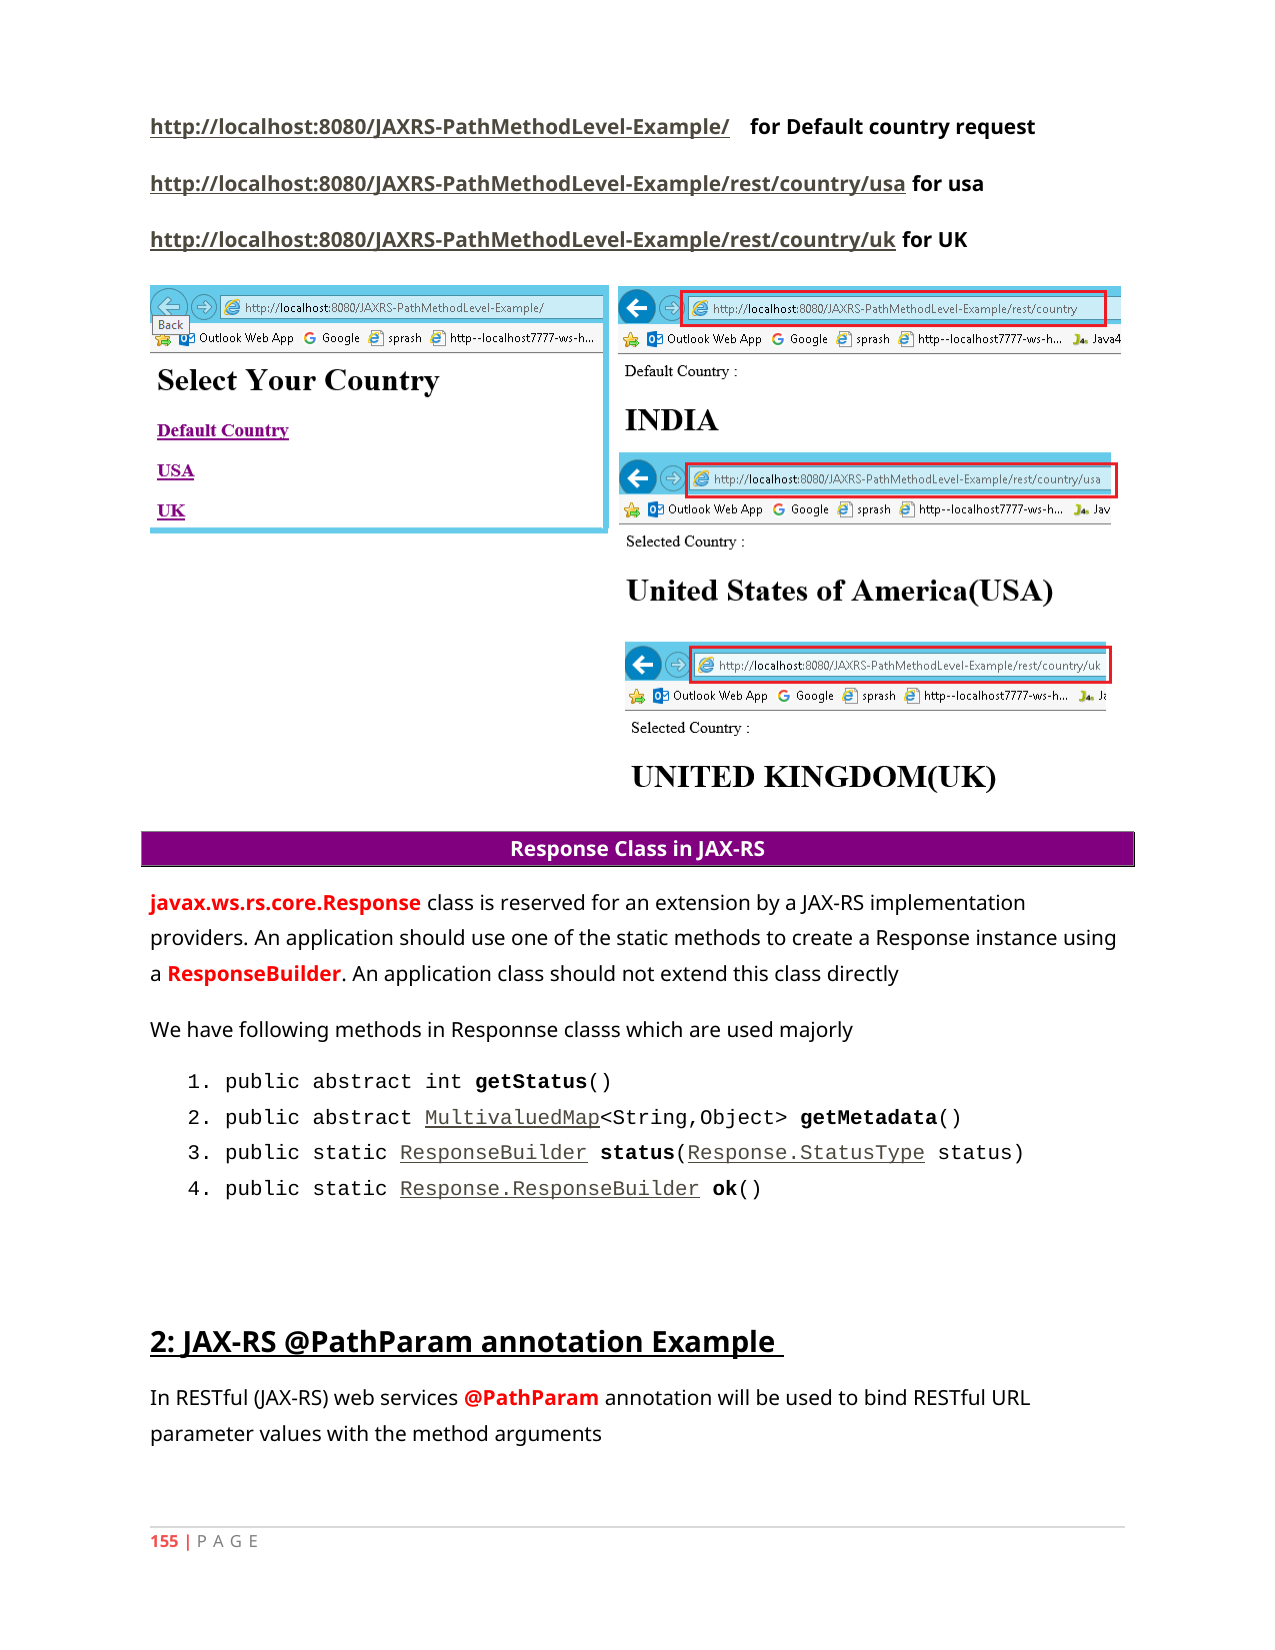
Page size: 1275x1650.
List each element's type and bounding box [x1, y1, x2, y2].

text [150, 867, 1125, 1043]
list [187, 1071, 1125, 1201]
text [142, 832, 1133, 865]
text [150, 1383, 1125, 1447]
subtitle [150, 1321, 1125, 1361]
picture [150, 285, 1125, 804]
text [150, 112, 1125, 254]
